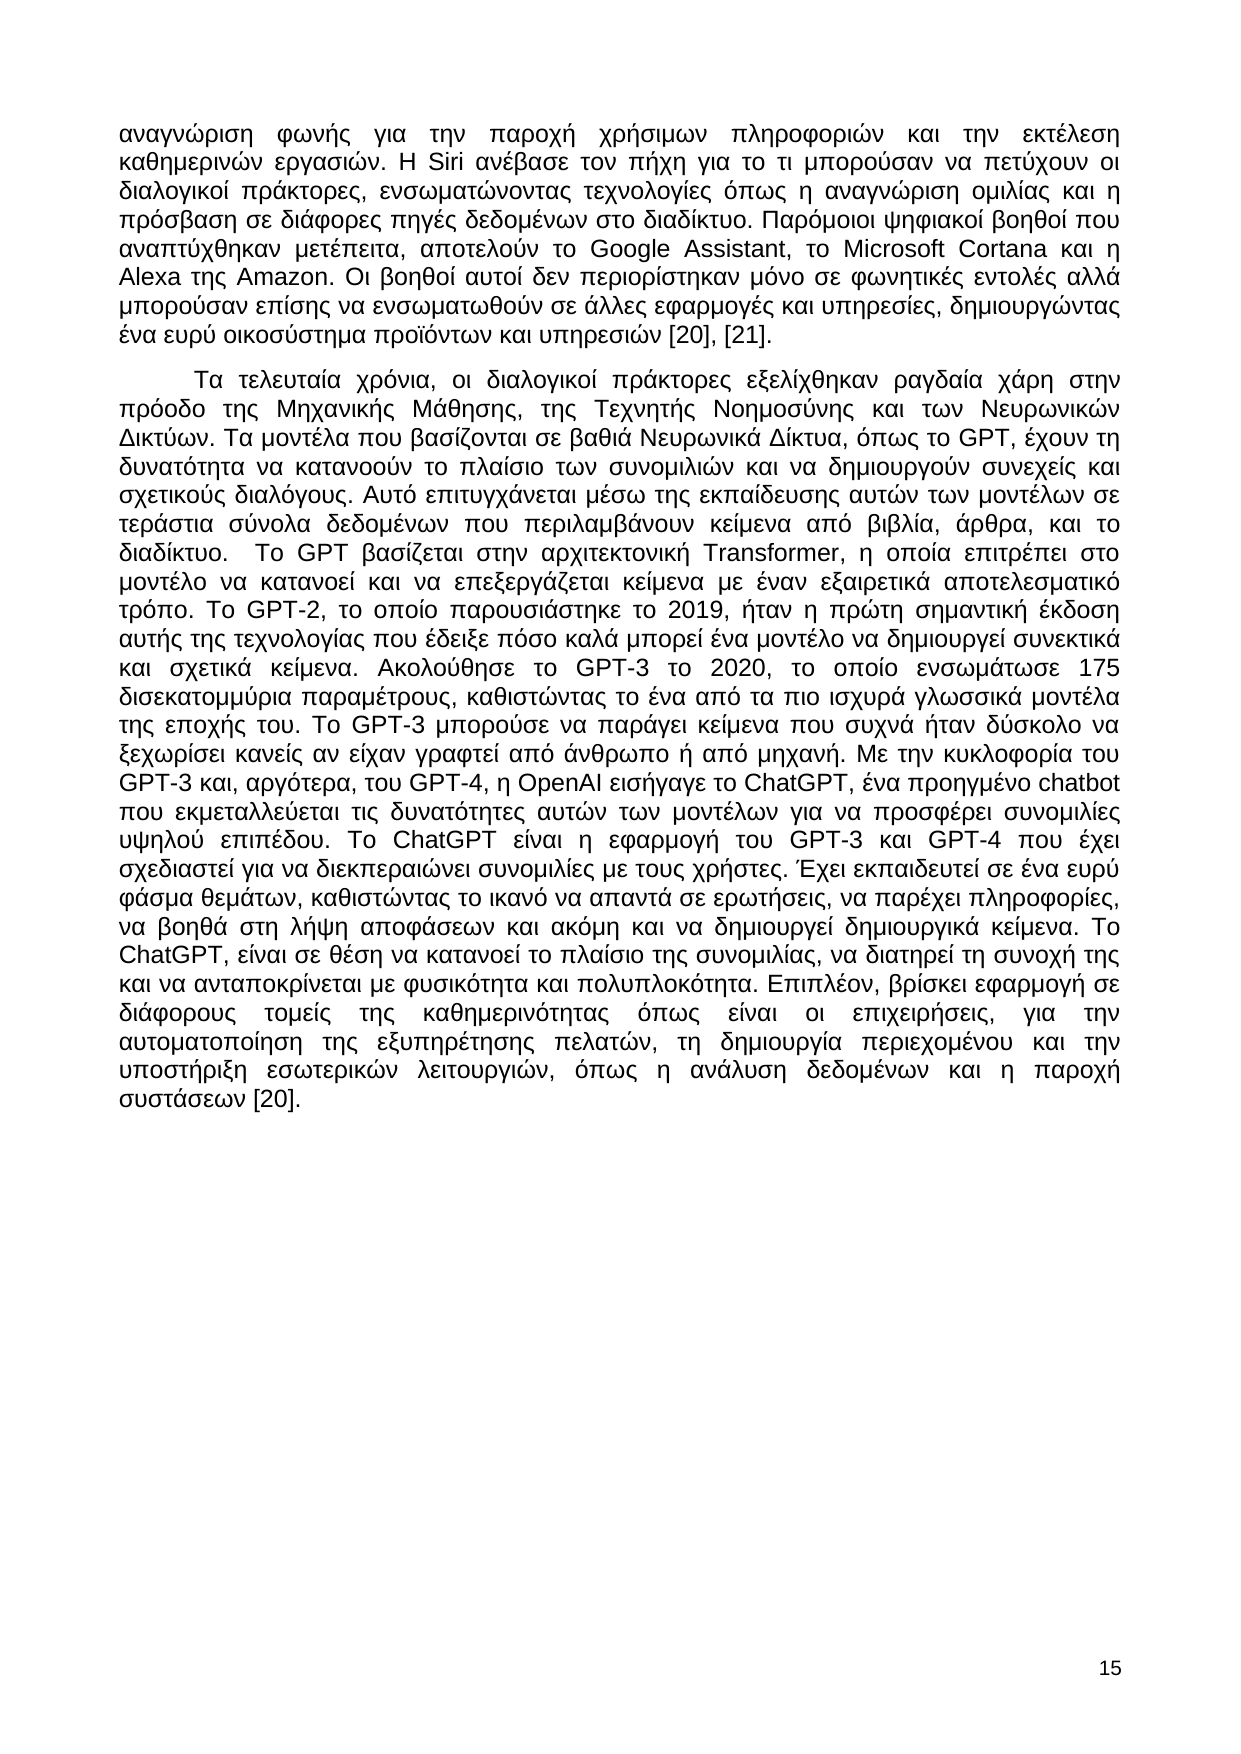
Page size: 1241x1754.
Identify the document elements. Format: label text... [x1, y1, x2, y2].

text Τα τελευταία χρόνια, οι διαλογικοί πράκτορες εξελίχθηκαν ραγδαία χάρη στην πρόοδο της Μηχανικής Μάθησης, της Τεχνητής Νοημοσύνης και των Νευρωνικών Δικτύων. Τα μοντέλα που βασίζονται σε βαθιά Νευρωνικά Δίκτυα, όπως το GPT, έχουν τη δυνατότητα να κατανοούν το πλαίσιο των συνομιλιών και να δημιουργούν συνεχείς και σχετικούς διαλόγους. Αυτό επιτυγχάνεται μέσω της εκπαίδευσης αυτών των μοντέλων σε τεράστια σύνολα δεδομένων που περιλαμβάνουν κείμενα από βιβλία, άρθρα, και το διαδίκτυο. Το GPT βασίζεται στην αρχιτεκτονική Transformer, η οποία επιτρέπει στο μοντέλο να κατανοεί και να επεξεργάζεται κείμενα με έναν εξαιρετικά αποτελεσματικό τρόπο. Το GPT-2, το οποίο παρουσιάστηκε το 2019, ήταν η πρώτη σημαντική έκδοση αυτής της τεχνολογίας που έδειξε πόσο καλά μπορεί ένα μοντέλο να δημιουργεί συνεκτικά και σχετικά κείμενα. Ακολούθησε το GPT-3 το 2020, το οποίο ενσωμάτωσε 175 δισεκατομμύρια παραμέτρους, καθιστώντας το ένα από τα πιο ισχυρά γλωσσικά μοντέλα της εποχής του. Το GPT-3 μπορούσε να παράγει κείμενα που συχνά ήταν δύσκολο να ξεχωρίσει κανείς αν είχαν γραφτεί από άνθρωπο ή από μηχανή. Με την κυκλοφορία του GPT-3 και, αργότερα, του GPT-4, η OpenAI εισήγαγε το ChatGPT, ένα προηγμένο chatbot που εκμεταλλεύεται τις δυνατότητες αυτών των μοντέλων για να προσφέρει συνομιλίες υψηλού επιπέδου. Το ChatGPT είναι η εφαρμογή του GPT-3 και GPT-4 που έχει σχεδιαστεί για να διεκπεραιώνει συνομιλίες με τους χρήστες. Έχει εκπαιδευτεί σε ένα ευρύ φάσμα θεμάτων, καθιστώντας το ικανό να απαντά σε ερωτήσεις, να παρέχει πληροφορίες, να βοηθά στη λήψη αποφάσεων και ακόμη και να δημιουργεί δημιουργικά κείμενα. Το ChatGPT, είναι σε θέση να κατανοεί το πλαίσιο της συνομιλίας, να διατηρεί τη συνοχή της και να ανταποκρίνεται με φυσικότητα και πολυπλοκότητα. Επιπλέον, βρίσκει εφαρμογή σε διάφορους τομείς της καθημερινότητας όπως είναι οι επιχειρήσεις, για την αυτοματοποίηση της εξυπηρέτησης πελατών, τη δημιουργία περιεχομένου και την υποστήριξη εσωτερικών λειτουργιών, όπως η ανάλυση δεδομένων και η παροχή συστάσεων [20]. [118, 365, 1122, 1113]
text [118, 118, 1122, 348]
